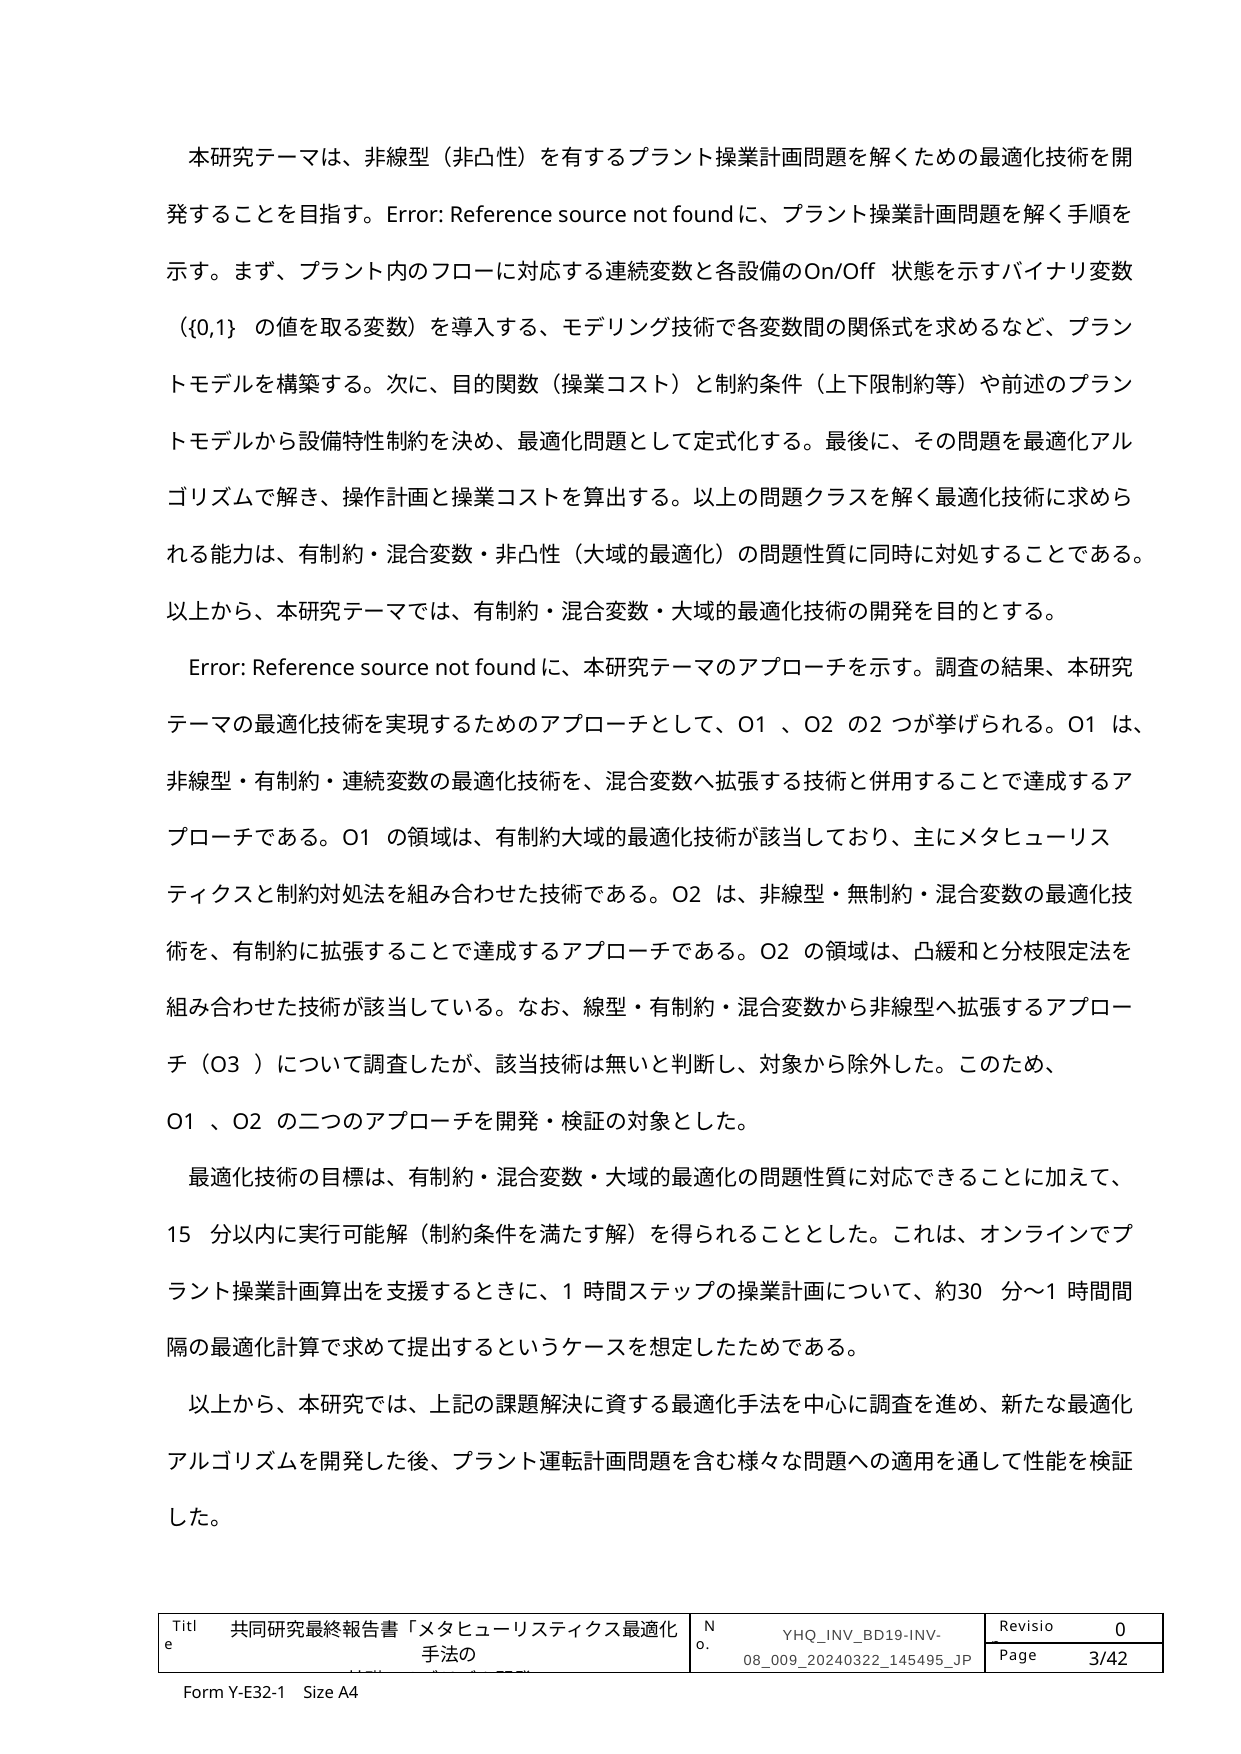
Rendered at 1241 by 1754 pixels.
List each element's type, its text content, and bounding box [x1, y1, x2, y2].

text 以上から、本研究では、上記の課題解決に資する最適化手法を中心に調査を進め、新たな最適化アルゴリズムを開発した後、プラント運転計画問題を含む様々な問題への適用を通して性能を検証した。 [166, 1374, 1133, 1544]
text 最適化技術の目標は、有制約・混合変数・大域的最適化の問題性質に対応できることに加えて、15分以内に実行可能解（制約条件を満たす解）を得られることとした。これは、オンラインでプラント操業計画算出を支援するときに、1時間ステップの操業計画について、約30分～1時間間隔の最適化計算で求めて提出するというケースを想定したためである。 [166, 1148, 1133, 1374]
